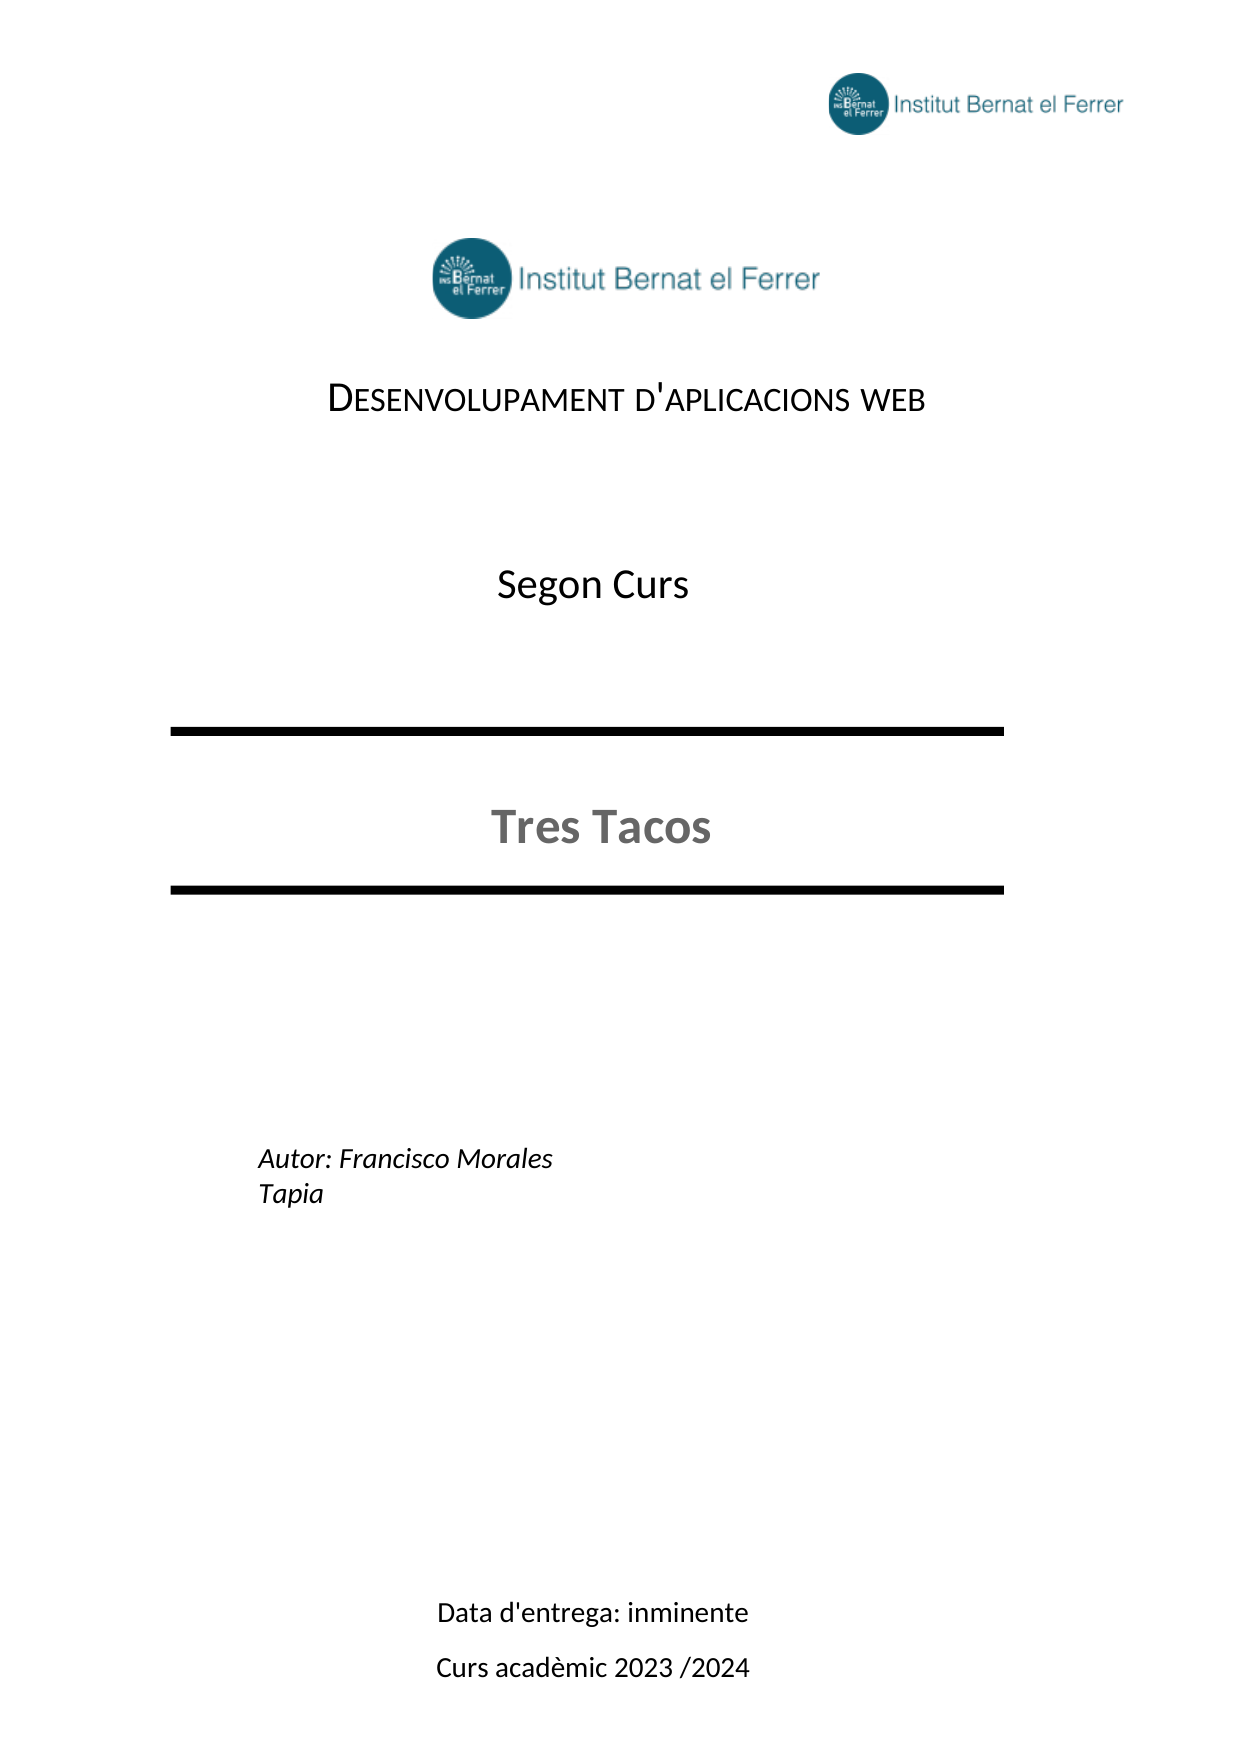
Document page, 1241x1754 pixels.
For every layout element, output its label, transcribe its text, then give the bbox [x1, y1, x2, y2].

text Autor: Francisco Morales Tapia [258, 1140, 624, 1211]
text Desenvolupament d'aplicacions web [129, 369, 1123, 422]
text Curs acadèmic 2023 /2024 [347, 1653, 839, 1683]
text Segon Curs [146, 557, 1040, 609]
text Tres Tacos [146, 794, 1040, 856]
picture [828, 73, 1124, 135]
picture [432, 238, 820, 319]
text Data d'entrega: inminente [347, 1598, 839, 1628]
